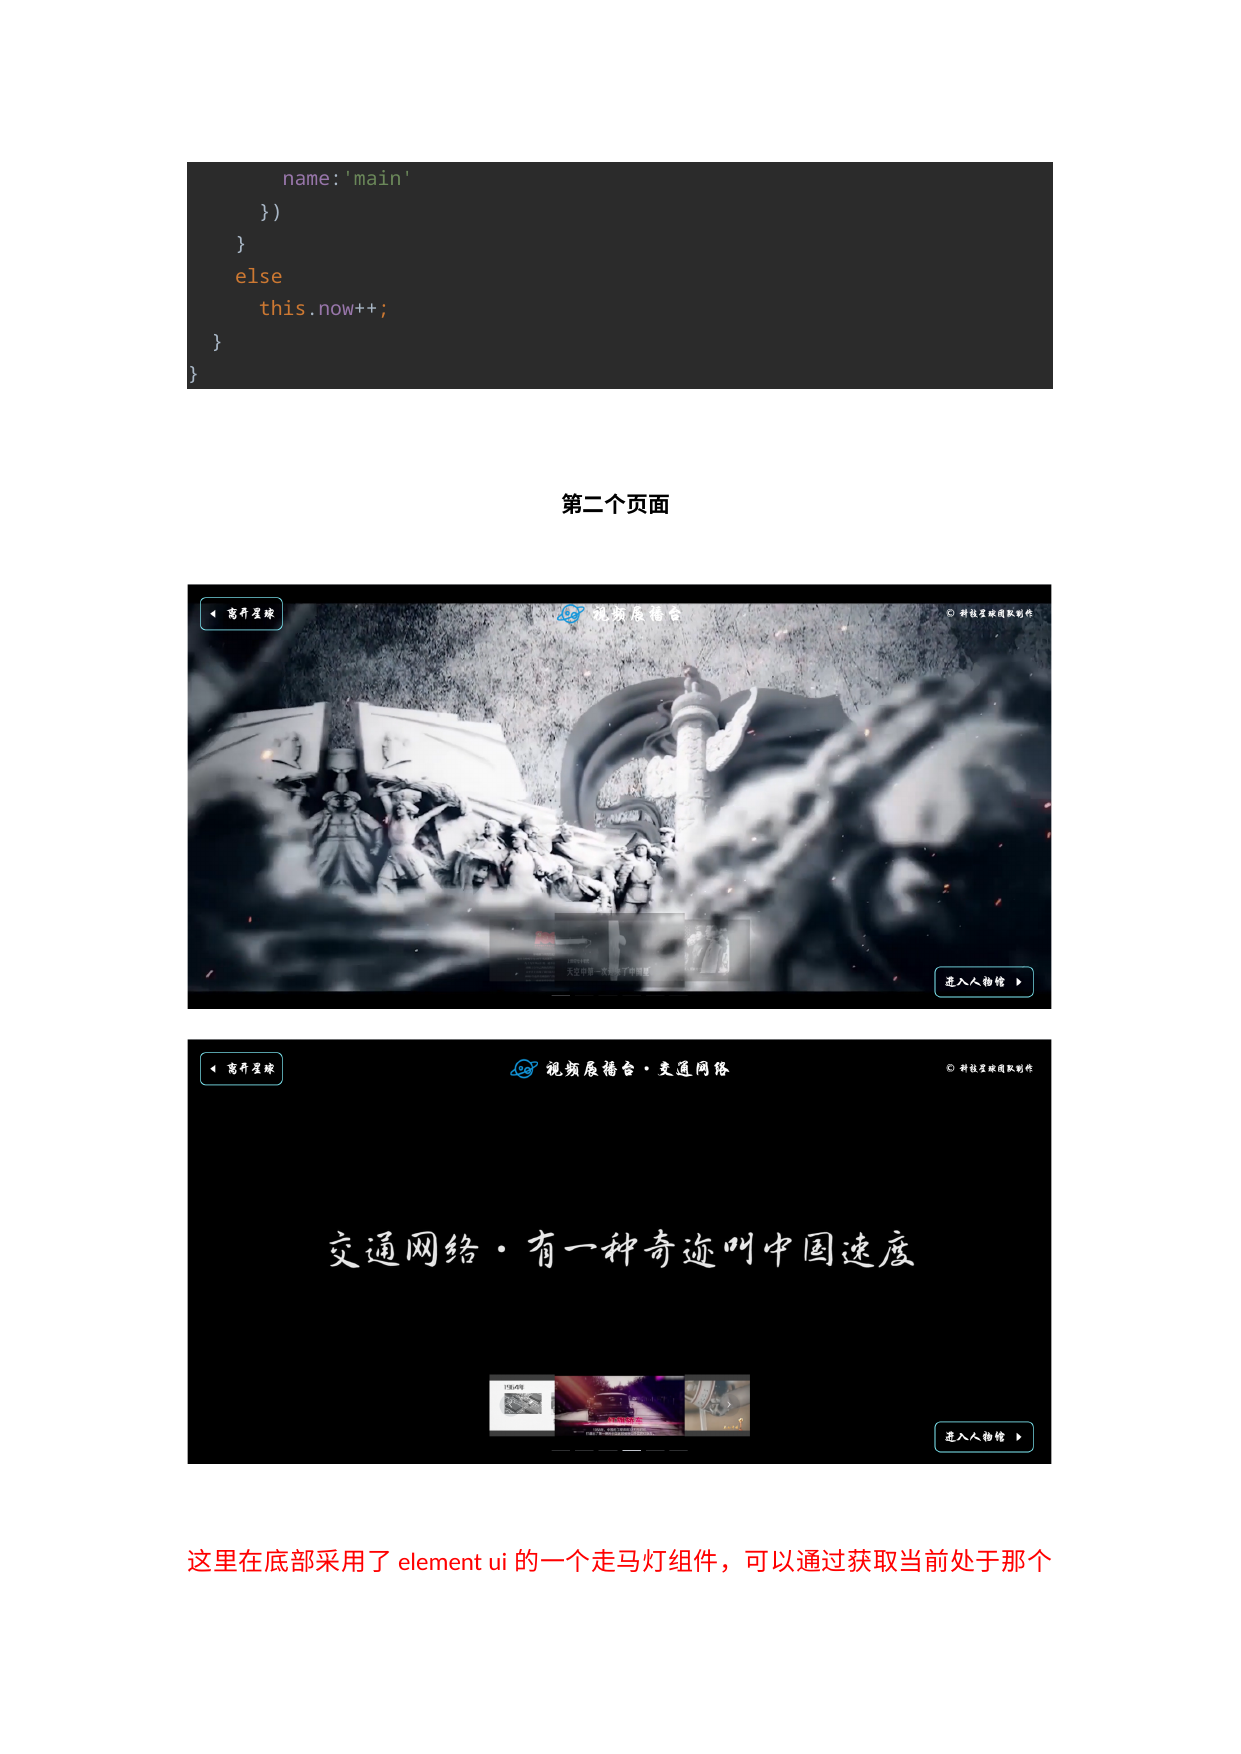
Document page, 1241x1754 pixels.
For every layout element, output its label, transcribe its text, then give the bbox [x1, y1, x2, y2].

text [187, 1527, 1053, 1592]
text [187, 162, 1053, 389]
text 第二个页面 [187, 487, 1053, 519]
picture [187, 1039, 1052, 1464]
picture [187, 584, 1052, 1009]
